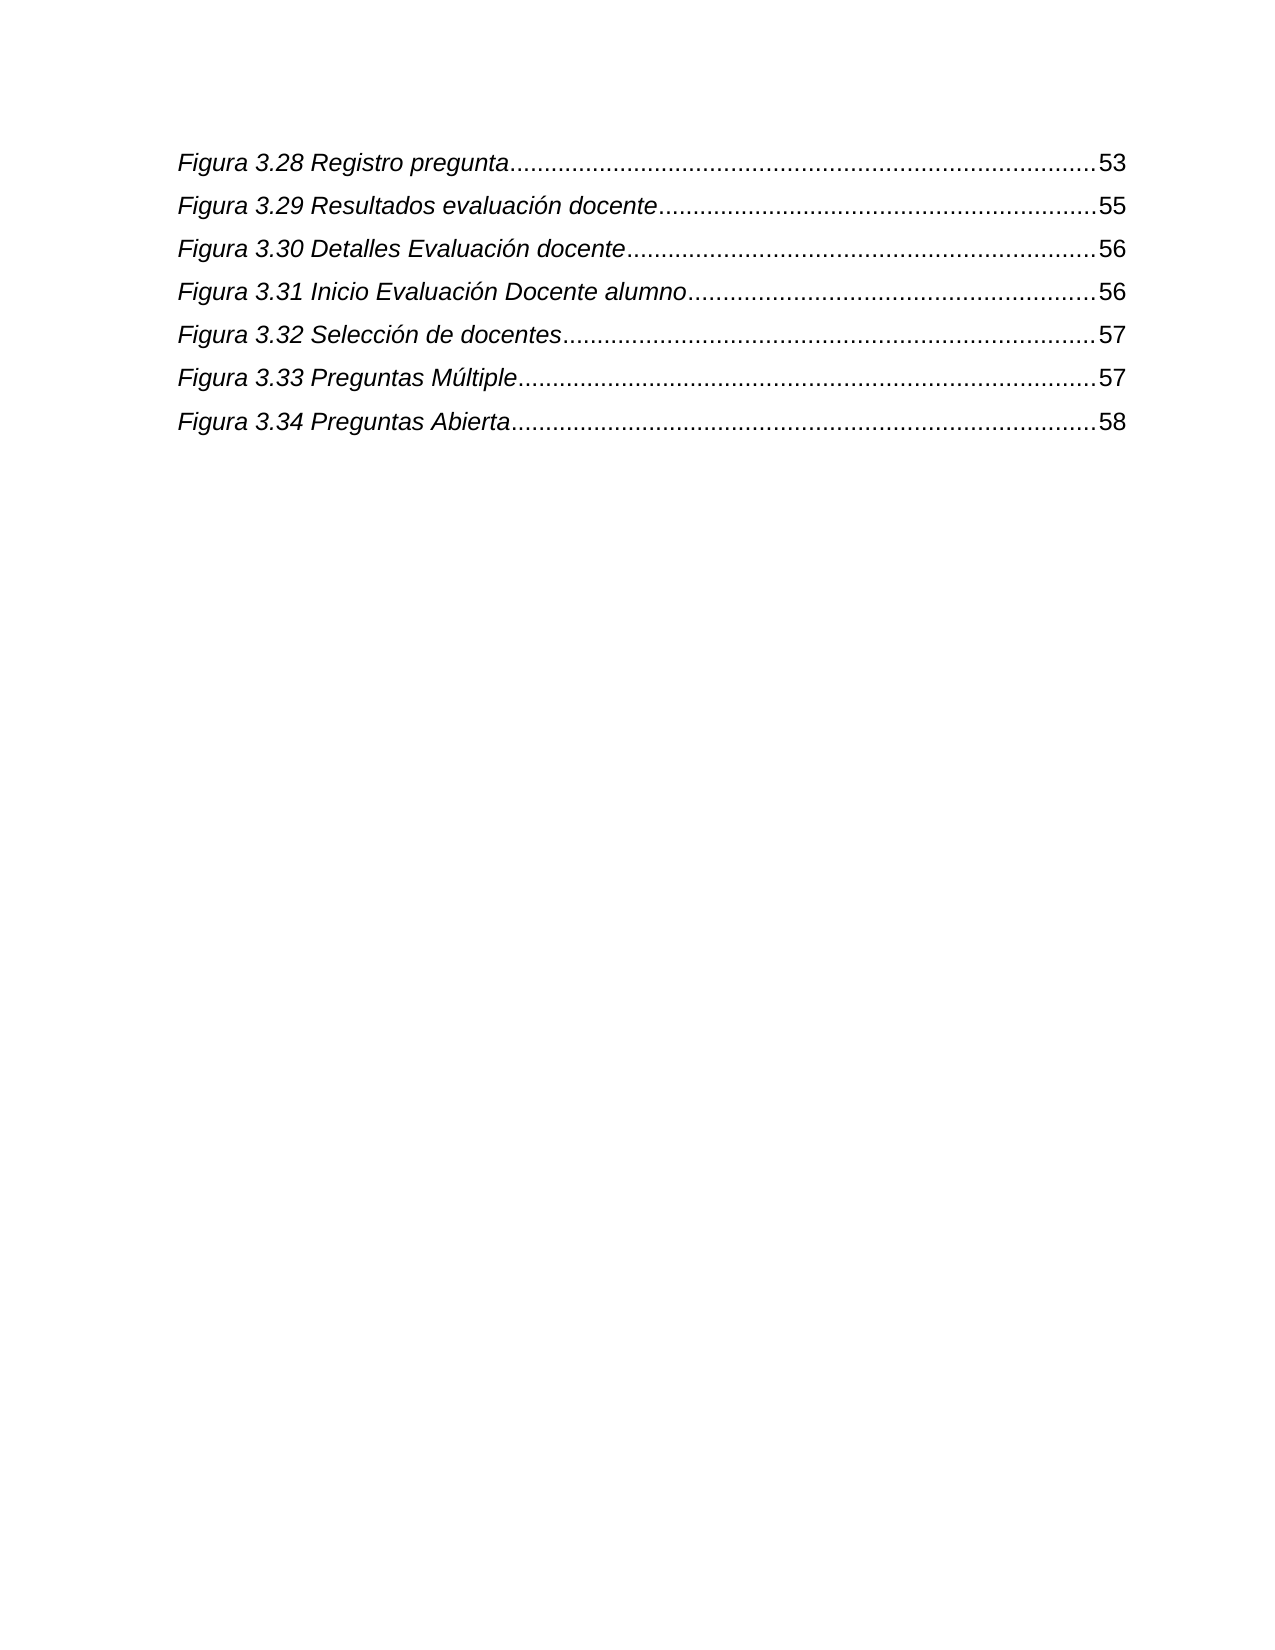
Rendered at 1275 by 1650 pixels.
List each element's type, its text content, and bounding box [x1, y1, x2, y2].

text Figura 3.33 Preguntas Múltiple 57 [177, 363, 1127, 392]
text Figura 3.30 Detalles Evaluación docente 56 [177, 234, 1127, 263]
text Figura 3.28 Registro pregunta 53 [177, 148, 1127, 176]
text Figura 3.29 Resultados evaluación docente 55 [177, 191, 1127, 219]
text Figura 3.31 Inicio Evaluación Docente alumno 56 [177, 277, 1127, 306]
text Figura 3.32 Selección de docentes 57 [177, 320, 1127, 349]
text Figura 3.34 Preguntas Abierta 58 [177, 406, 1127, 435]
